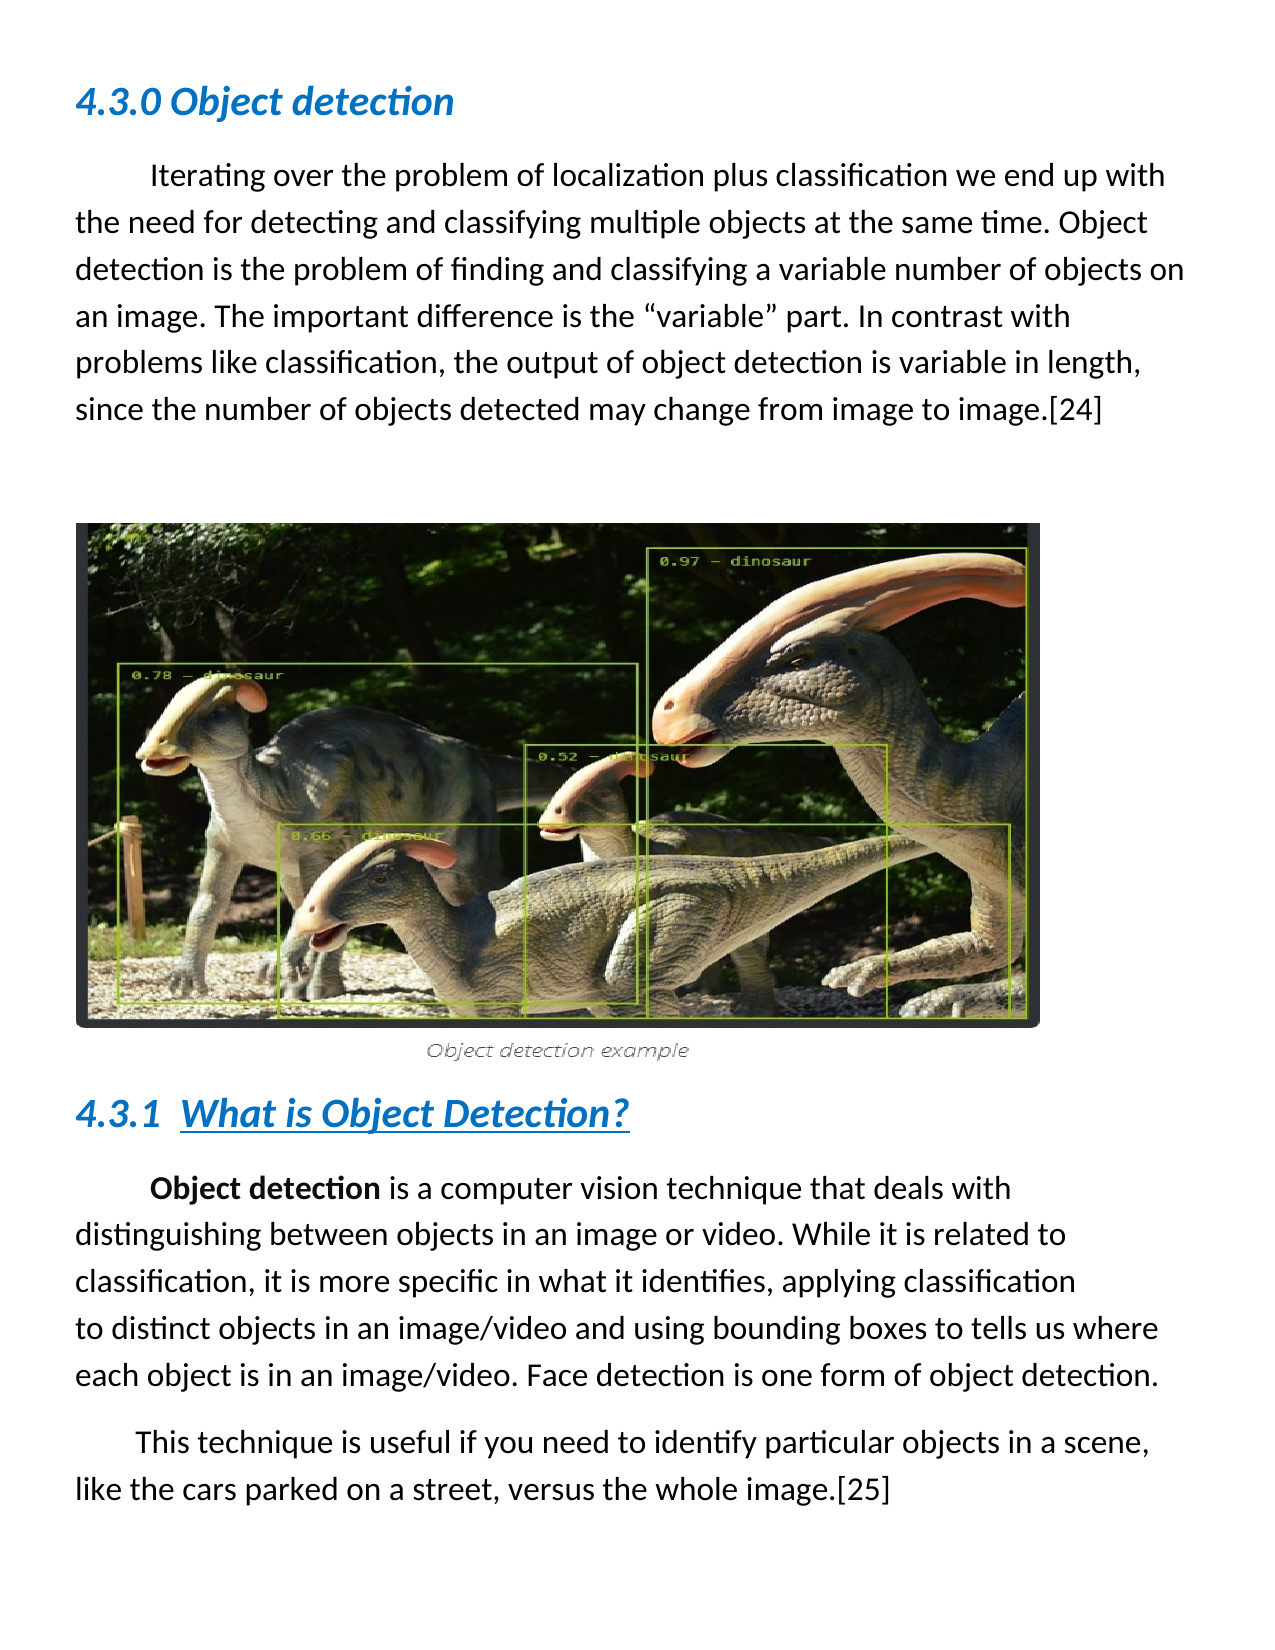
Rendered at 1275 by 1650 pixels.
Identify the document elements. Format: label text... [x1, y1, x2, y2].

text This technique is useful if you need to identify particular objects in a scene, like the cars parked on a street, versus the whole image.[25] [75, 1421, 1200, 1509]
text 4.3.1 What is Object Detection? [75, 1087, 1200, 1138]
text 4.3.0 Object detection [75, 75, 1200, 126]
text Object detection is a computer vision technique that deals with distinguishing between objects in an image or video. While it is related to classification, it is more specific in what it identifies, applying classification to distinct objects in an image/video and using bounding boxes to tells us where each object is in an image/video. Face detection is one form of object detection. [75, 1167, 1200, 1394]
text Iterating over the problem of localization plus classification we end up with the need for detecting and classifying multiple objects at the same time. Object detection is the problem of finding and classifying a variable number of objects on an image. The important difference is the “variable” part. In contrast with problems like classification, the output of object detection is variable in length, since the number of objects detected may change from image to image.[24] [75, 154, 1200, 429]
picture [75, 523, 1050, 1063]
